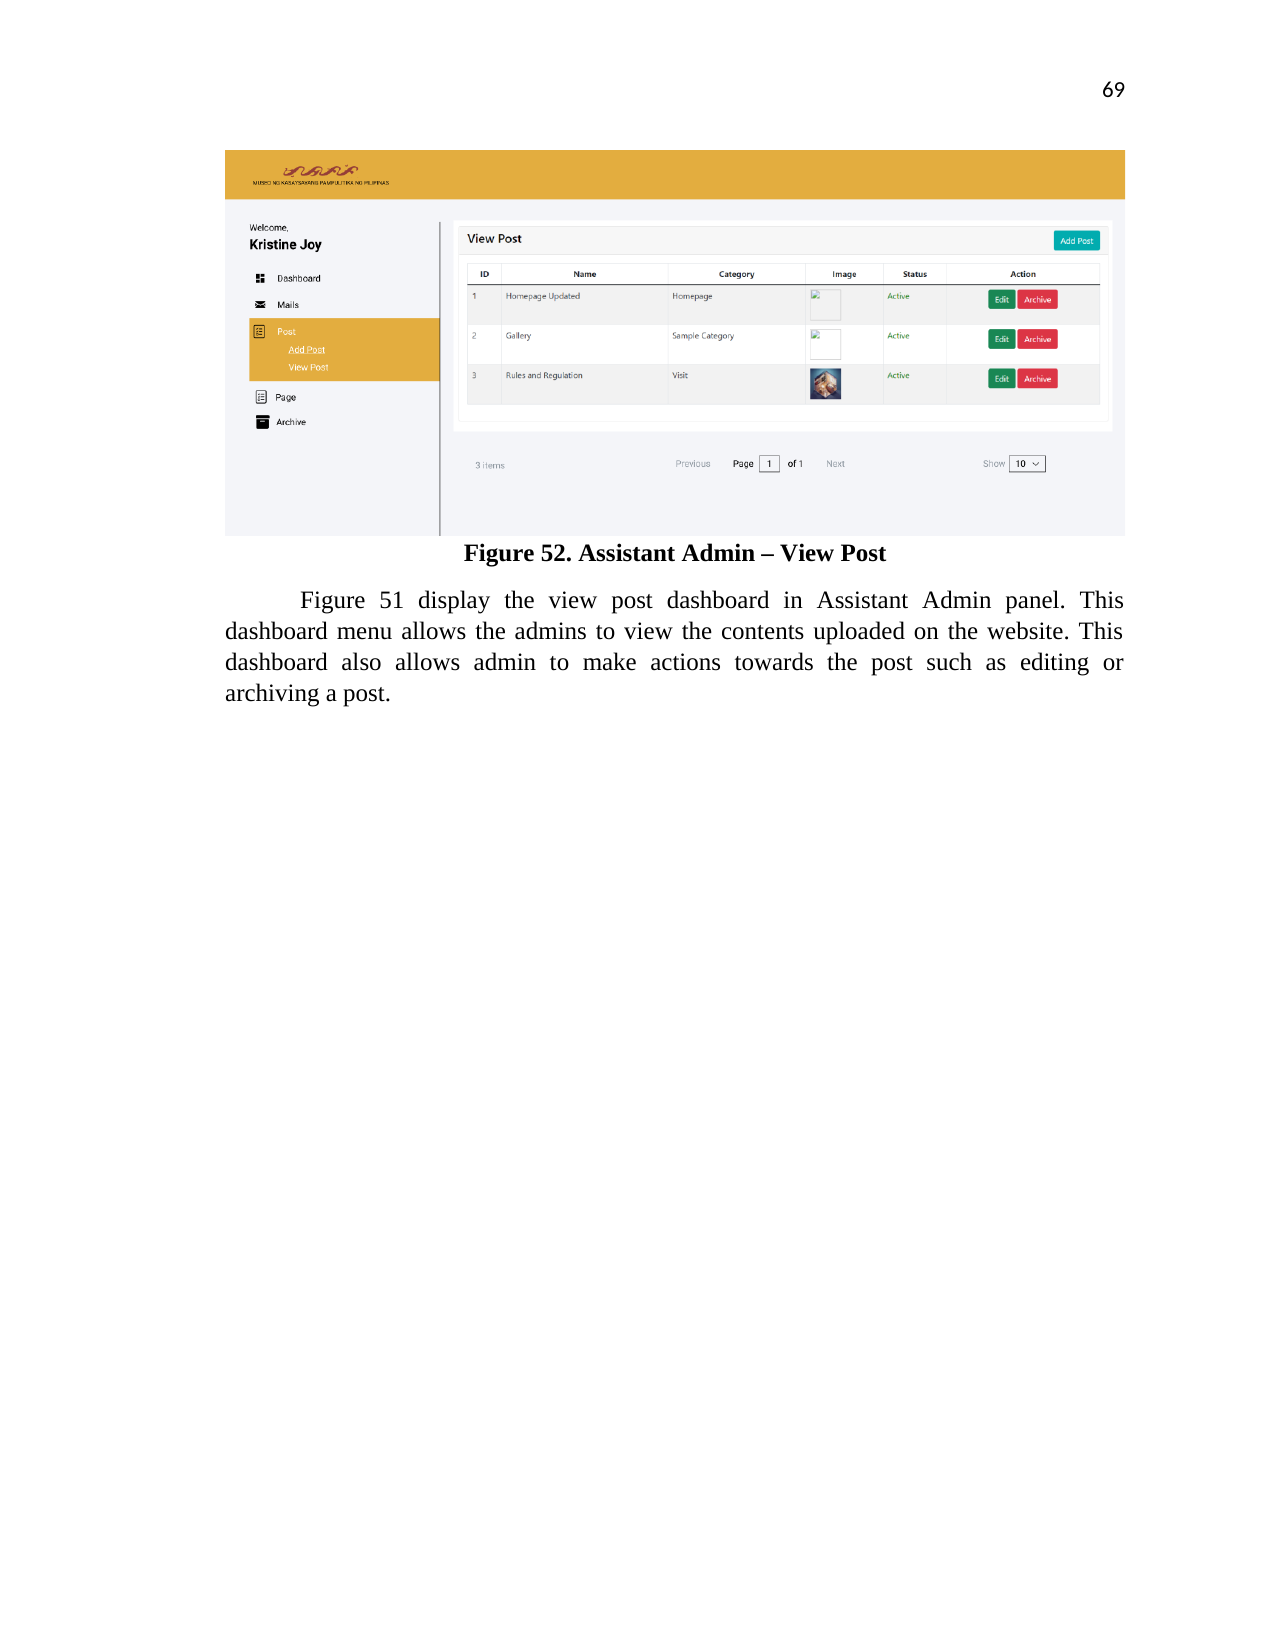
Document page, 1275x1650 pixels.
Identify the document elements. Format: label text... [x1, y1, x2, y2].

text Figure 52. Assistant Admin – View Post [225, 536, 1125, 566]
text Figure 51 display the view post dashboard in Assistant Admin panel. This dashboard menu allows the admins to view the contents uploaded on the website. This dashboard also allows admin to make actions towards the post such as editing or archiving a post. [225, 585, 1125, 707]
picture [225, 150, 1125, 536]
